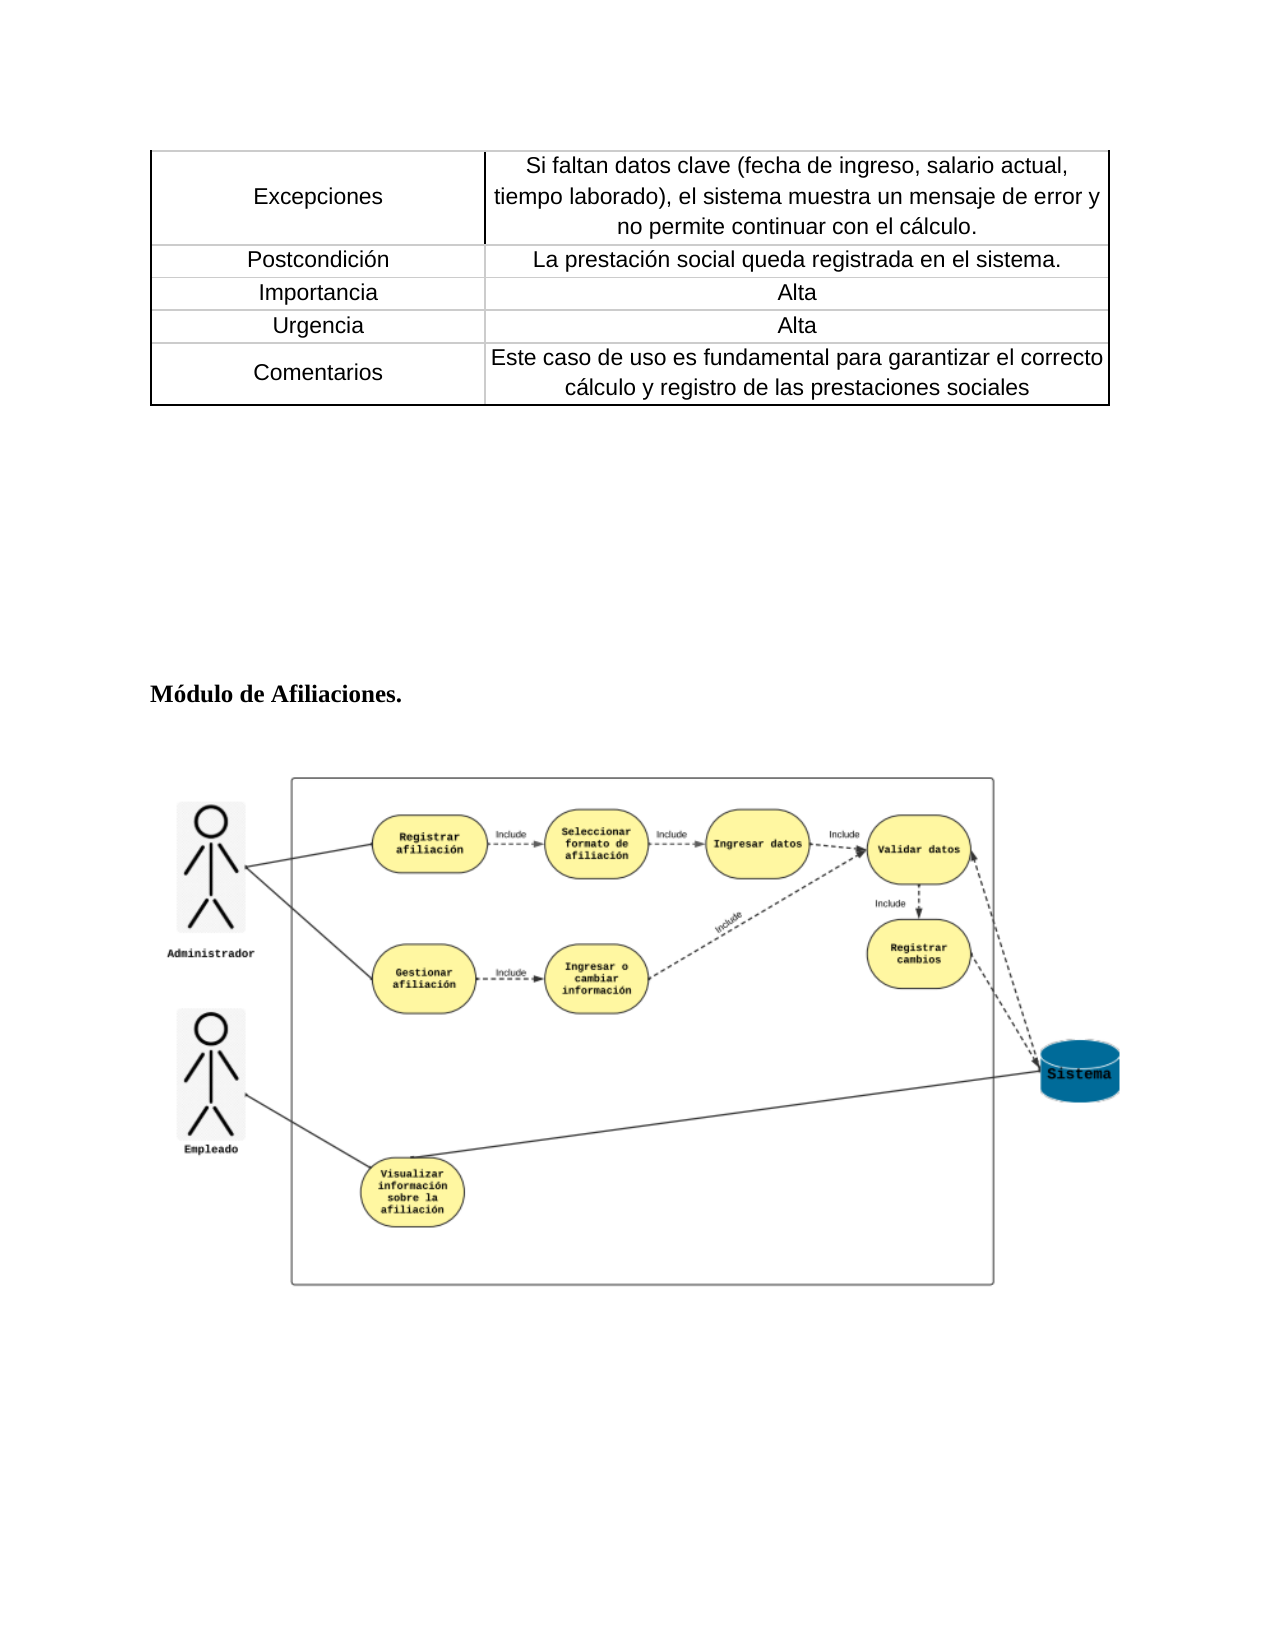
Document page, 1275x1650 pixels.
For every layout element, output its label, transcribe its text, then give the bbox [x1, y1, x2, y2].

text Módulo de Afiliaciones. [150, 679, 1125, 707]
picture [150, 761, 1125, 1299]
